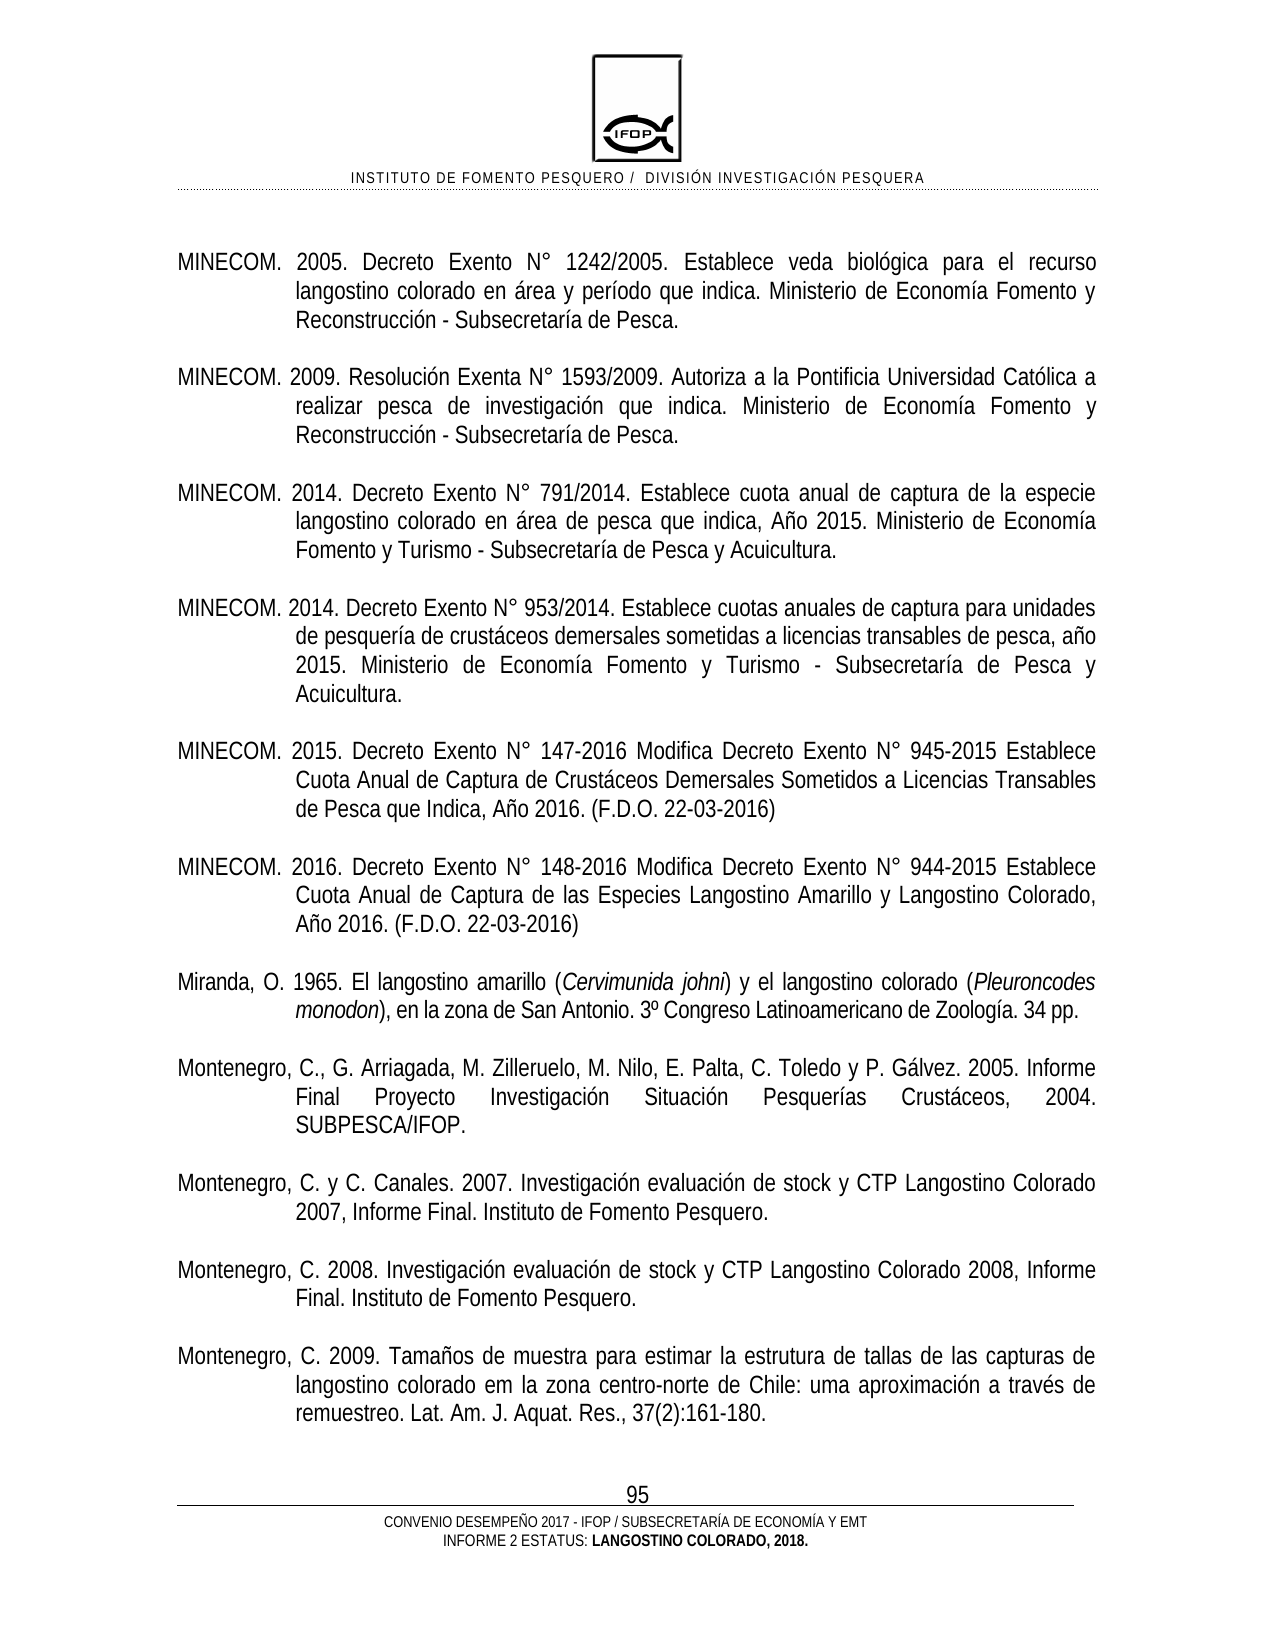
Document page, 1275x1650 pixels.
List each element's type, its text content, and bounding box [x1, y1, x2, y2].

text Montenegro, C. 2009. Tamaños de muestra para estimar la estrutura de tallas de las capturas de langostino colorado em la zona centro-norte de Chile: uma aproximación a través de remuestreo. Lat. Am. J. Aquat. Res., 37(2):161-180. [177, 1341, 1098, 1427]
text MINECOM. 2014. Decreto Exento N° 791/2014. Establece cuota anual de captura de la especie langostino colorado en área de pesca que indica, Año 2015. Ministerio de Economía Fomento y Turismo - Subsecretaría de Pesca y Acuicultura. [177, 477, 1098, 563]
picture [591, 53, 684, 167]
text Montenegro, C. y C. Canales. 2007. Investigación evaluación de stock y CTP Langostino Colorado 2007, Informe Final. Instituto de Fomento Pesquero. [177, 1168, 1098, 1225]
text MINECOM. 2009. Resolución Exenta N° 1593/2009. Autoriza a la Pontificia Universidad Católica a realizar pesca de investigación que indica. Ministerio de Economía Fomento y Reconstrucción - Subsecretaría de Pesca. [177, 362, 1098, 448]
text MINECOM. 2015. Decreto Exento N° 147-2016 Modifica Decreto Exento N° 945-2015 Establece Cuota Anual de Captura de Crustáceos Demersales Sometidos a Licencias Transables de Pesca que Indica, Año 2016. (F.D.O. 22-03-2016) [177, 736, 1098, 822]
text Montenegro, C. 2008. Investigación evaluación de stock y CTP Langostino Colorado 2008, Informe Final. Instituto de Fomento Pesquero. [177, 1254, 1098, 1312]
text MINECOM. 2016. Decreto Exento N° 148-2016 Modifica Decreto Exento N° 944-2015 Establece Cuota Anual de Captura de las Especies Langostino Amarillo y Langostino Colorado, Año 2016. (F.D.O. 22-03-2016) [177, 851, 1098, 937]
text Montenegro, C., G. Arriagada, M. Zilleruelo, M. Nilo, E. Palta, C. Toledo y P. Gálvez. 2005. Informe Final Proyecto Investigación Situación Pesquerías Crustáceos, 2004. SUBPESCA/IFOP. [177, 1053, 1098, 1139]
text MINECOM. 2014. Decreto Exento N° 953/2014. Establece cuotas anuales de captura para unidades de pesquería de crustáceos demersales sometidas a licencias transables de pesca, año 2015. Ministerio de Economía Fomento y Turismo - Subsecretaría de Pesca y Acuicultura. [177, 593, 1098, 707]
text Miranda, O. 1965. El langostino amarillo (Cervimunida johni) y el langostino colorado (Pleuroncodes monodon), en la zona de San Antonio. 3º Congreso Latinoamericano de Zoología. 34 pp. [177, 967, 1098, 1024]
text MINECOM. 2005. Decreto Exento N° 1242/2005. Establece veda biológica para el recurso langostino colorado en área y período que indica. Ministerio de Economía Fomento y Reconstrucción - Subsecretaría de Pesca. [177, 247, 1098, 333]
